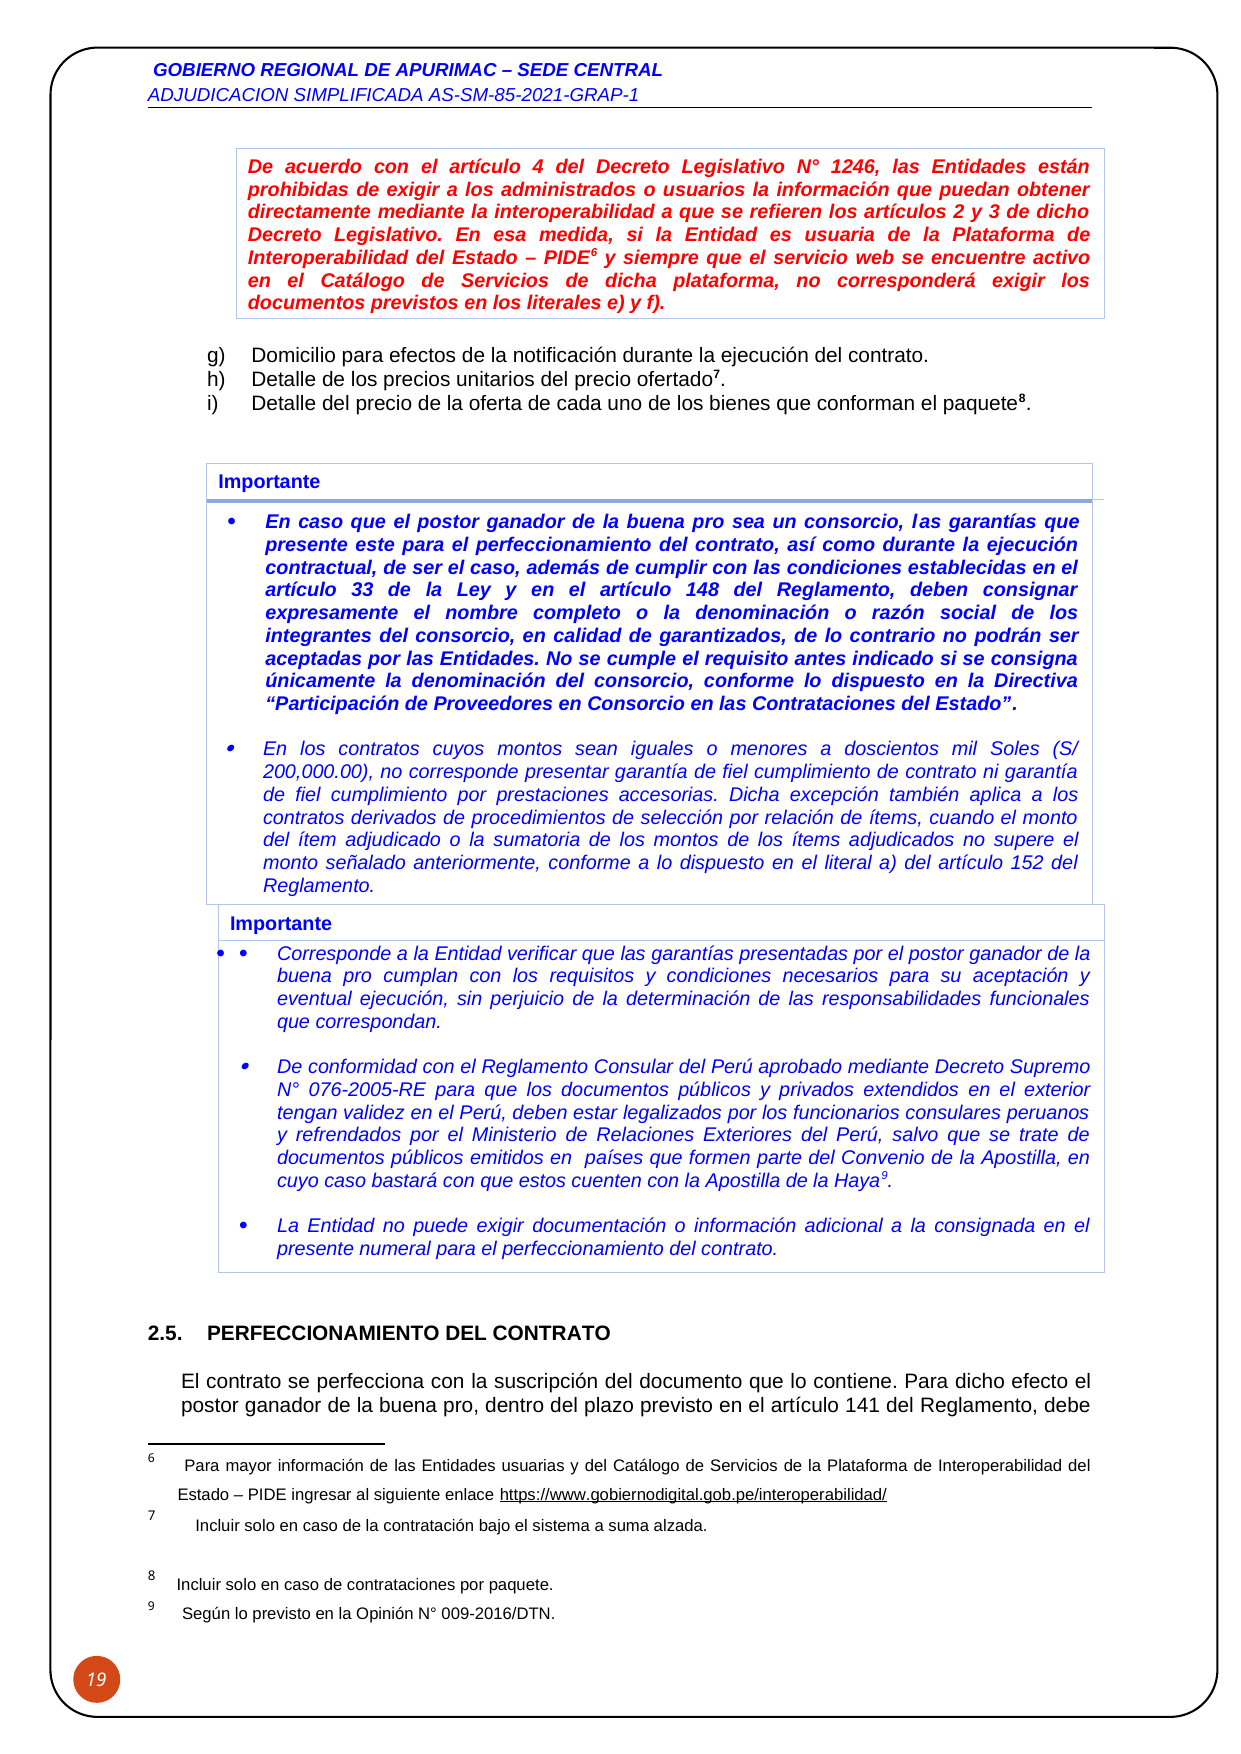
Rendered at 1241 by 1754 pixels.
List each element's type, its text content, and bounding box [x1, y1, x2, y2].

table_cell En caso que el postor ganador de la buena pro sea un consorcio, las garantías que presente este para el perfeccionamiento del contrato, así como durante la ejecución contractual, de ser el caso, además de cumplir con las condiciones establecidas en el artículo 33 de la Ley y en el artículo 148 del Reglamento, deben consignar expresamente el nombre completo o la denominación o razón social de los integrantes del consorcio, en calidad de garantizados, de lo contrario no podrán ser aceptadas por las Entidades. No se cumple el requisito antes indicado si se consigna únicamente la denominación del consorcio, conforme lo dispuesto en la Directiva “Participación de Proveedores en Consorcio en las Contrataciones del Estado”. En los contratos cuyos montos sean iguales o menores a doscientos mil Soles (S/ 200,000.00), no corresponde presentar garantía de fiel cumplimiento de contrato ni garantía de fiel cumplimiento por prestaciones accesorias. Dicha excepción también aplica a los contratos derivados de procedimientos de selección por relación de ítems, cuando el monto del ítem adjudicado o la sumatoria de los montos de los ítems adjudicados no supere el monto señalado anteriormente, conforme a lo dispuesto en el literal a) del artículo 152 del Reglamento. [207, 503, 1092, 904]
list Detalle de los precios unitarios del precio ofertado. [207, 367, 1092, 391]
list PERFECCIONAMIENTO DEL CONTRATO [148, 1321, 1092, 1345]
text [181, 1369, 1092, 1417]
table_cell Corresponde a la Entidad verificar que las garantías presentadas por el postor ganador de la buena pro cumplan con los requisitos y condiciones necesarios para su aceptación y eventual ejecución, sin perjuicio de la determinación de las responsabilidades funcionales que correspondan. De conformidad con el Reglamento Consular del Perú aprobado mediante Decreto Supremo N° 076-2005-RE para que los documentos públicos y privados extendidos en el exterior tengan validez en el Perú, deben estar legalizados por los funcionarios consulares peruanos y refrendados por el Ministerio de Relaciones Exteriores del Perú, salvo que se trate de documentos públicos emitidos en países que formen parte del Convenio de la Apostilla, en cuyo caso bastará con que estos cuenten con la Apostilla de la Haya. La Entidad no puede exigir documentación o información adicional a la consignada en el presente numeral para el perfeccionamiento del contrato. [219, 941, 1104, 1272]
table_header Importante [207, 464, 1092, 499]
list Detalle del precio de la oferta de cada uno de los bienes que conforman el paquete. [207, 391, 1092, 415]
table_cell De acuerdo con el artículo 4 del Decreto Legislativo N° 1246, las Entidades están prohibidas de exigir a los administrados o usuarios la información que puedan obtener directamente mediante la interoperabilidad a que se refieren los artículos 2 y 3 de dicho Decreto Legislativo. En esa medida, si la Entidad es usuaria de la Plataforma de Interoperabilidad del Estado – PIDE y siempre que el servicio web se encuentre activo en el Catálogo de Servicios de dicha plataforma, no corresponderá exigir los documentos previstos en los literales e) y f). [237, 149, 1104, 318]
list Domicilio para efectos de la notificación durante la ejecución del contrato. [207, 343, 1092, 367]
table_cell Importante [219, 905, 1104, 940]
